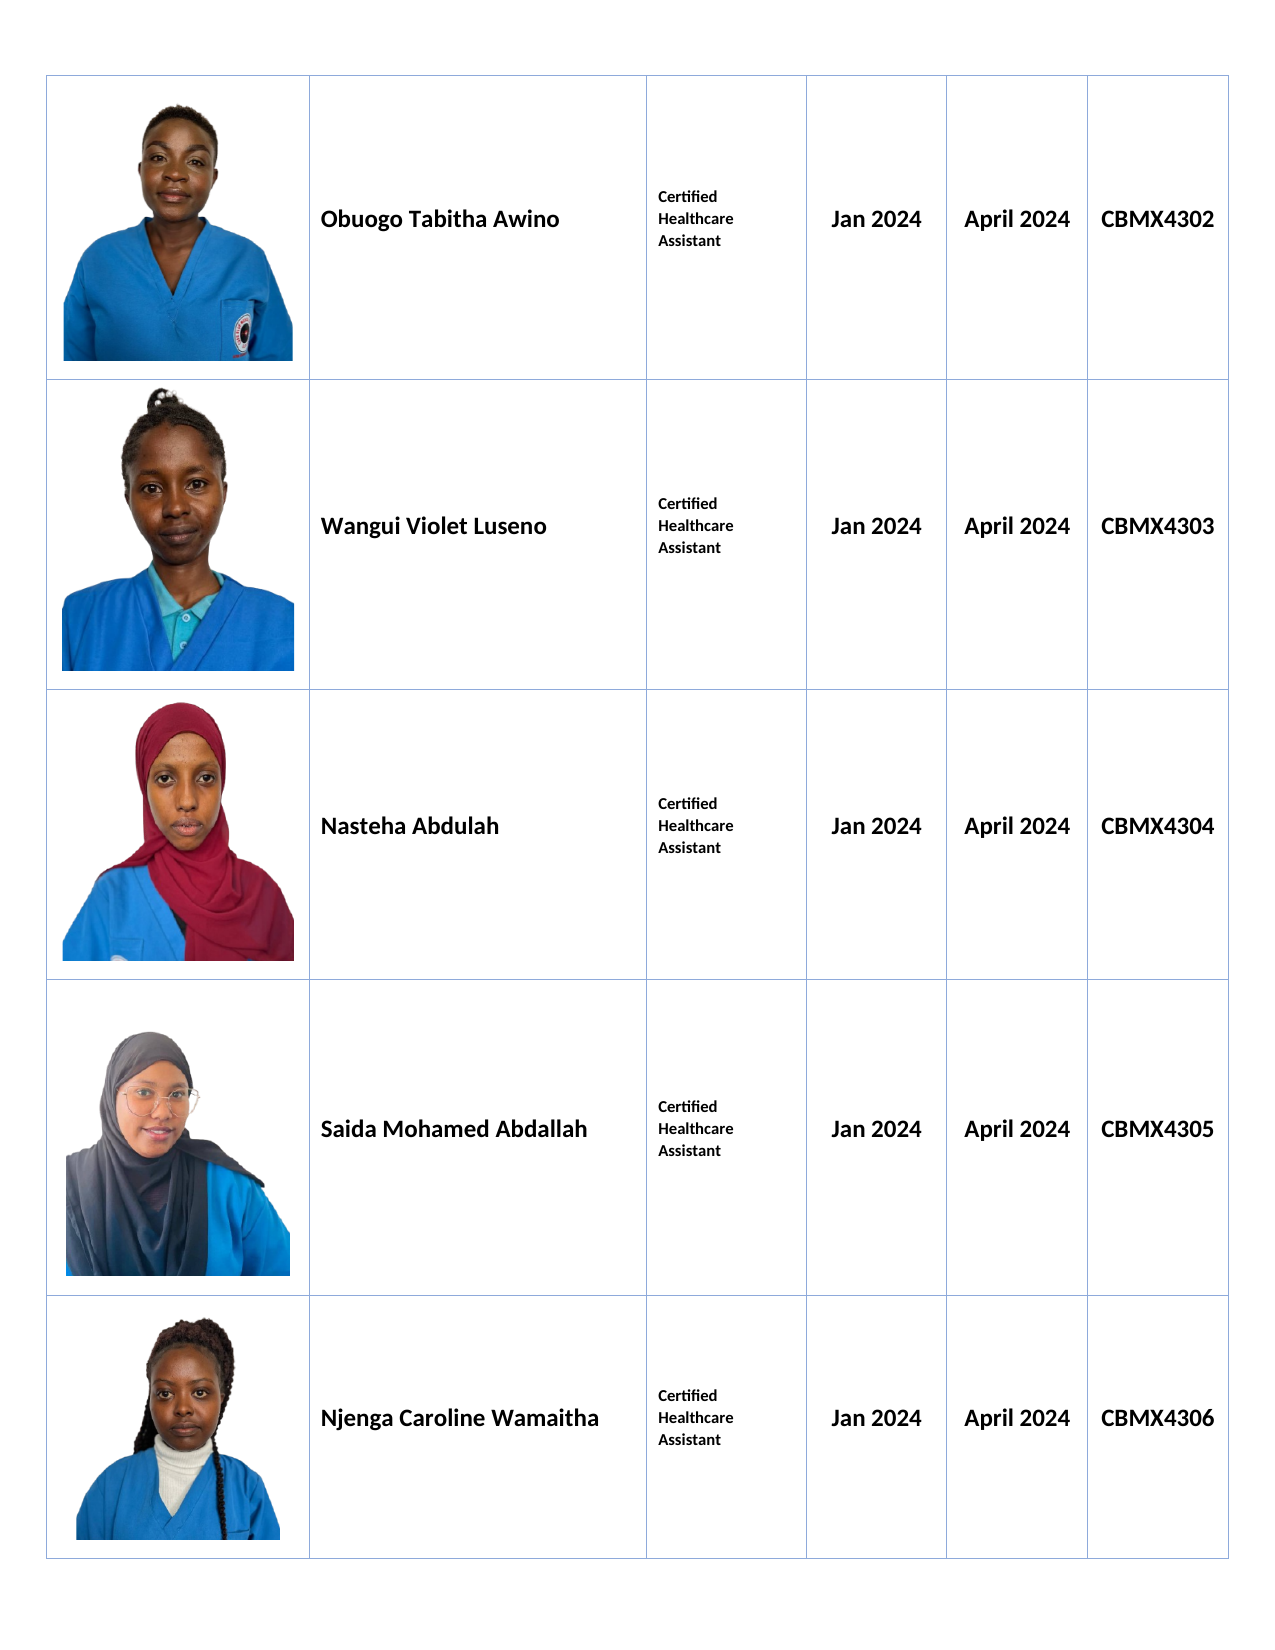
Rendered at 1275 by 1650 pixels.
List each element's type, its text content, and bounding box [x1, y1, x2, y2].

table_cell Jan 2024 [807, 690, 946, 979]
table_cell [47, 1296, 309, 1558]
table_cell [47, 690, 309, 979]
table_cell [47, 980, 309, 1295]
table_cell CBMX4302 [1088, 76, 1228, 379]
table_cell Certified Healthcare Assistant [647, 690, 806, 979]
table_cell Certified Healthcare Assistant [647, 380, 806, 689]
table_cell Jan 2024 [807, 380, 946, 689]
table_cell Jan 2024 [807, 980, 946, 1295]
picture [76, 1295, 280, 1540]
table_cell April 2024 [947, 690, 1087, 979]
table_cell April 2024 [947, 380, 1087, 689]
table_cell CBMX4303 [1088, 380, 1228, 689]
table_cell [647, 76, 806, 379]
table_cell [47, 76, 309, 379]
table_cell Jan 2024 [807, 1296, 946, 1558]
table_cell Saida Mohamed Abdallah [310, 980, 646, 1295]
table_cell CBMX4306 [1088, 1296, 1228, 1558]
table_cell [47, 380, 309, 689]
table_cell April 2024 [947, 1296, 1087, 1558]
picture [62, 384, 295, 671]
table_cell Nasteha Abdulah [310, 690, 646, 979]
table_cell CBMX4305 [1088, 980, 1228, 1295]
table_cell Njenga Caroline Wamaitha [310, 1296, 646, 1558]
table_cell Certified Healthcare Assistant [647, 980, 806, 1295]
table_cell CBMX4304 [1088, 690, 1228, 979]
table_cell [647, 1296, 806, 1558]
picture [62, 690, 294, 961]
table_cell Obuogo Tabitha Awino [310, 76, 646, 379]
table_cell Wangui Violet Luseno [310, 380, 646, 689]
table_cell Jan 2024 [807, 76, 946, 379]
picture [63, 76, 293, 361]
picture [66, 980, 290, 1276]
table_cell April 2024 [947, 980, 1087, 1295]
table_cell April 2024 [947, 76, 1087, 379]
